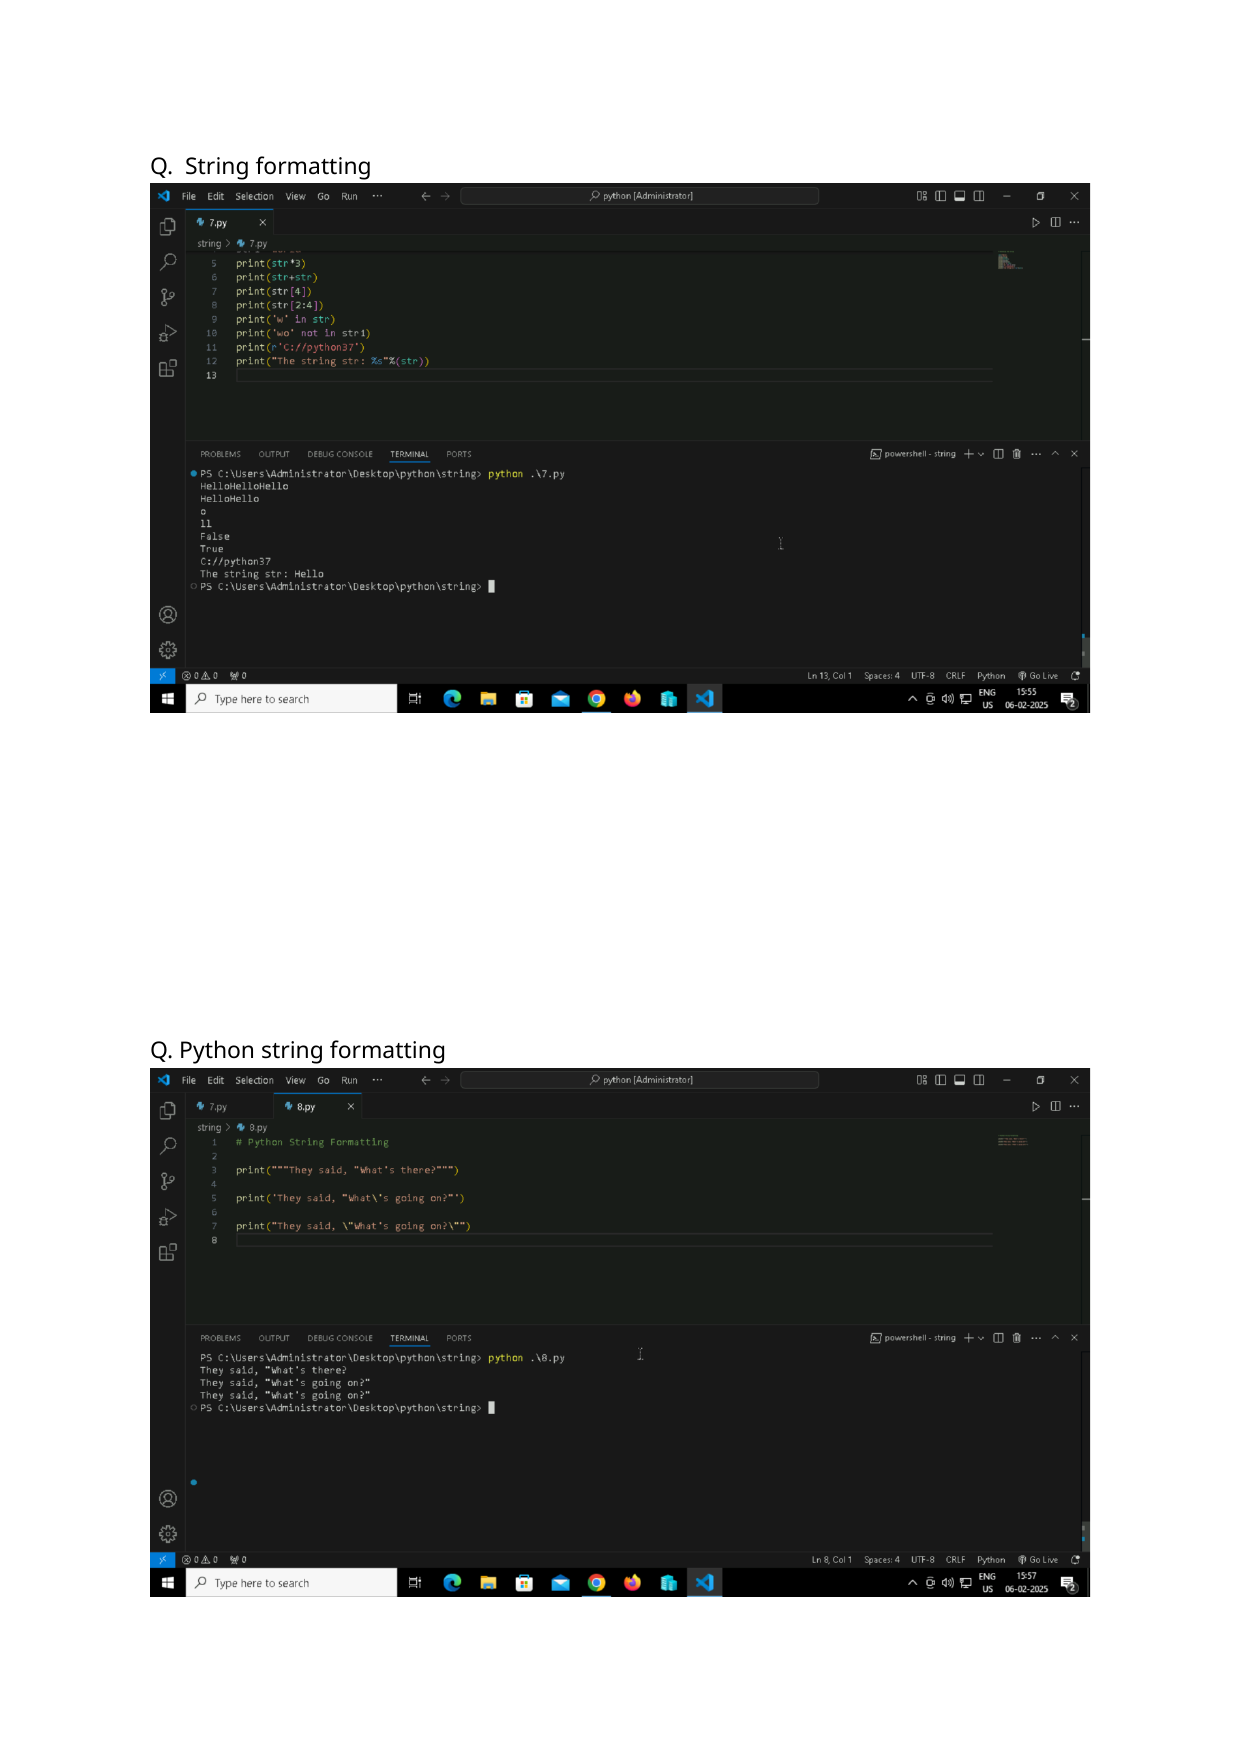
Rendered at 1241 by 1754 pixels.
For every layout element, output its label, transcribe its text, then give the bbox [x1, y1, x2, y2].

text Q. Python string formatting [150, 1034, 1090, 1068]
picture [150, 183, 1091, 713]
picture [150, 1068, 1091, 1597]
text Q. String formatting [150, 150, 1090, 183]
